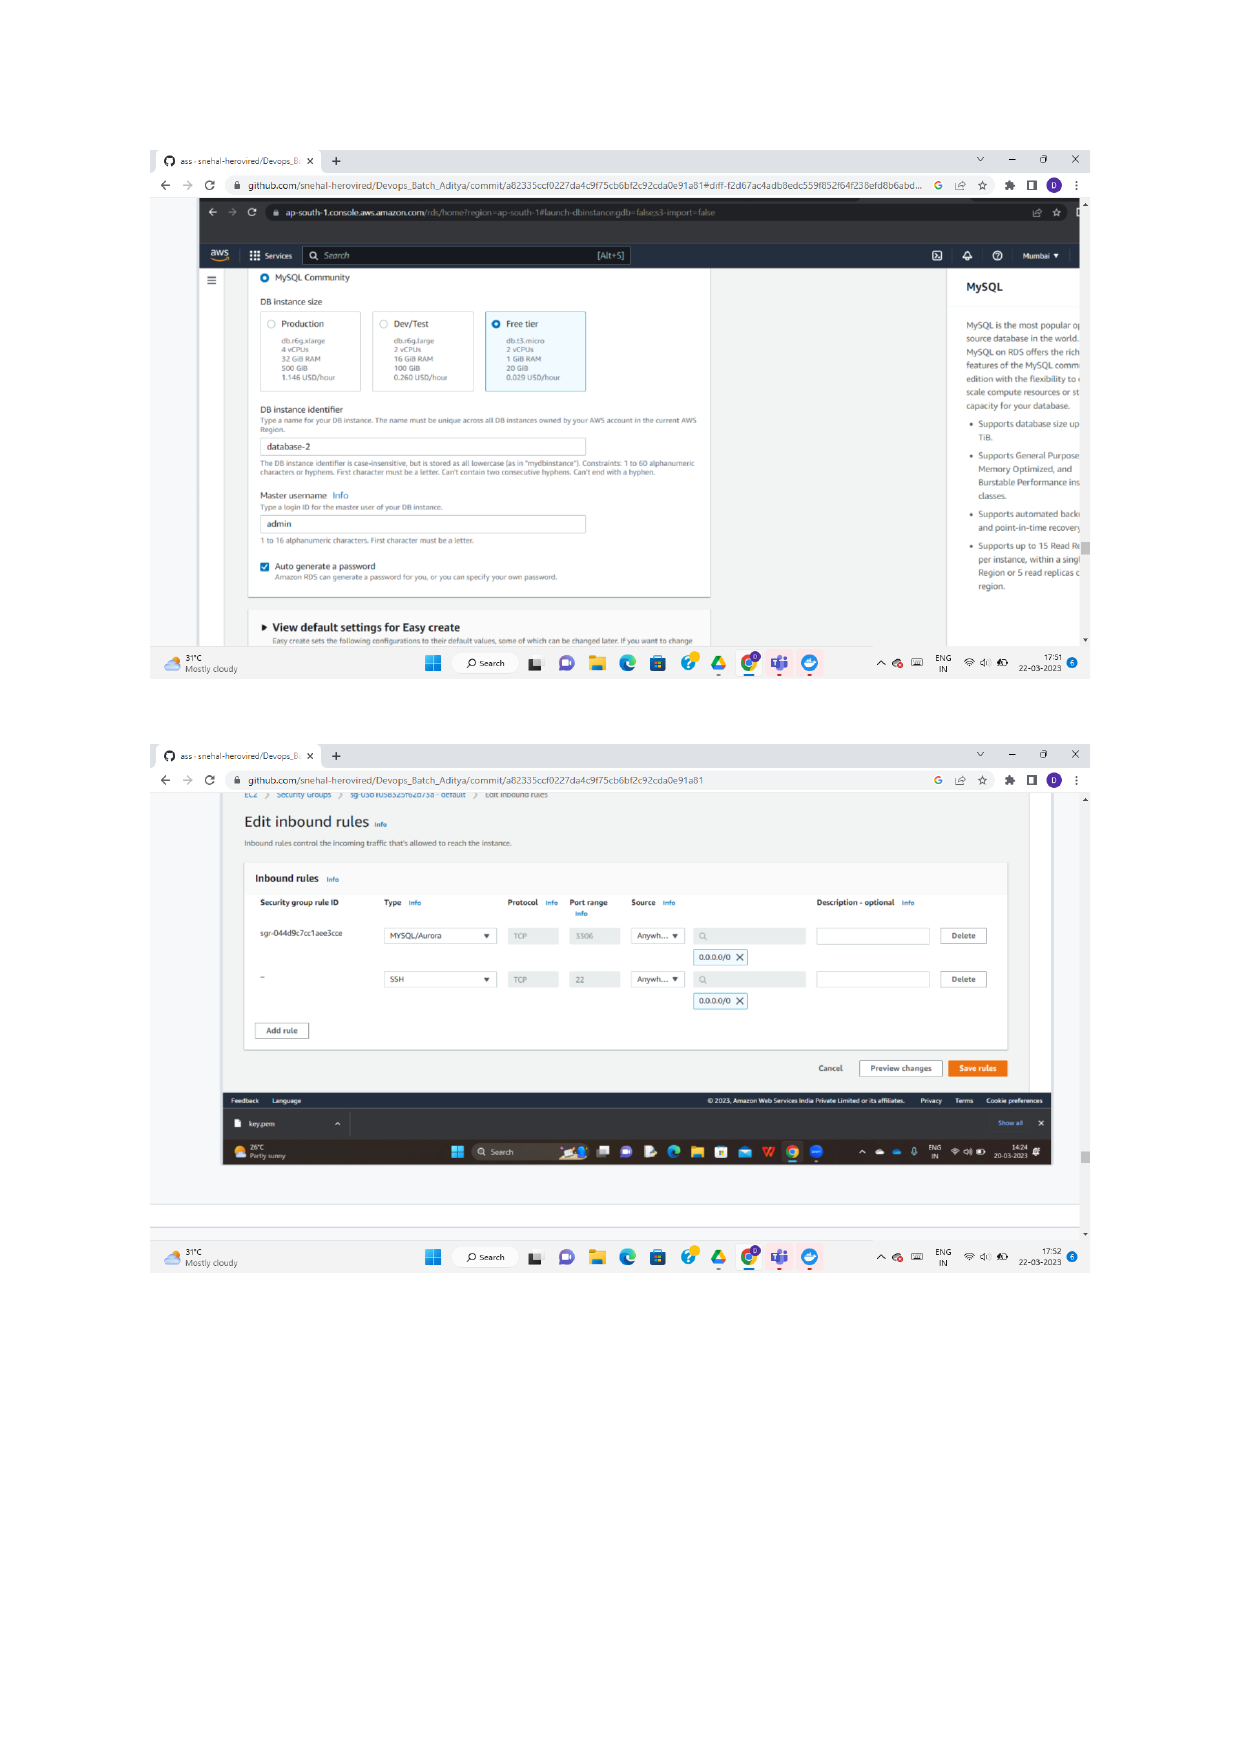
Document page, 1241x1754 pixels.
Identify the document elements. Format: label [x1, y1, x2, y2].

picture [150, 150, 1091, 679]
picture [150, 744, 1091, 1273]
